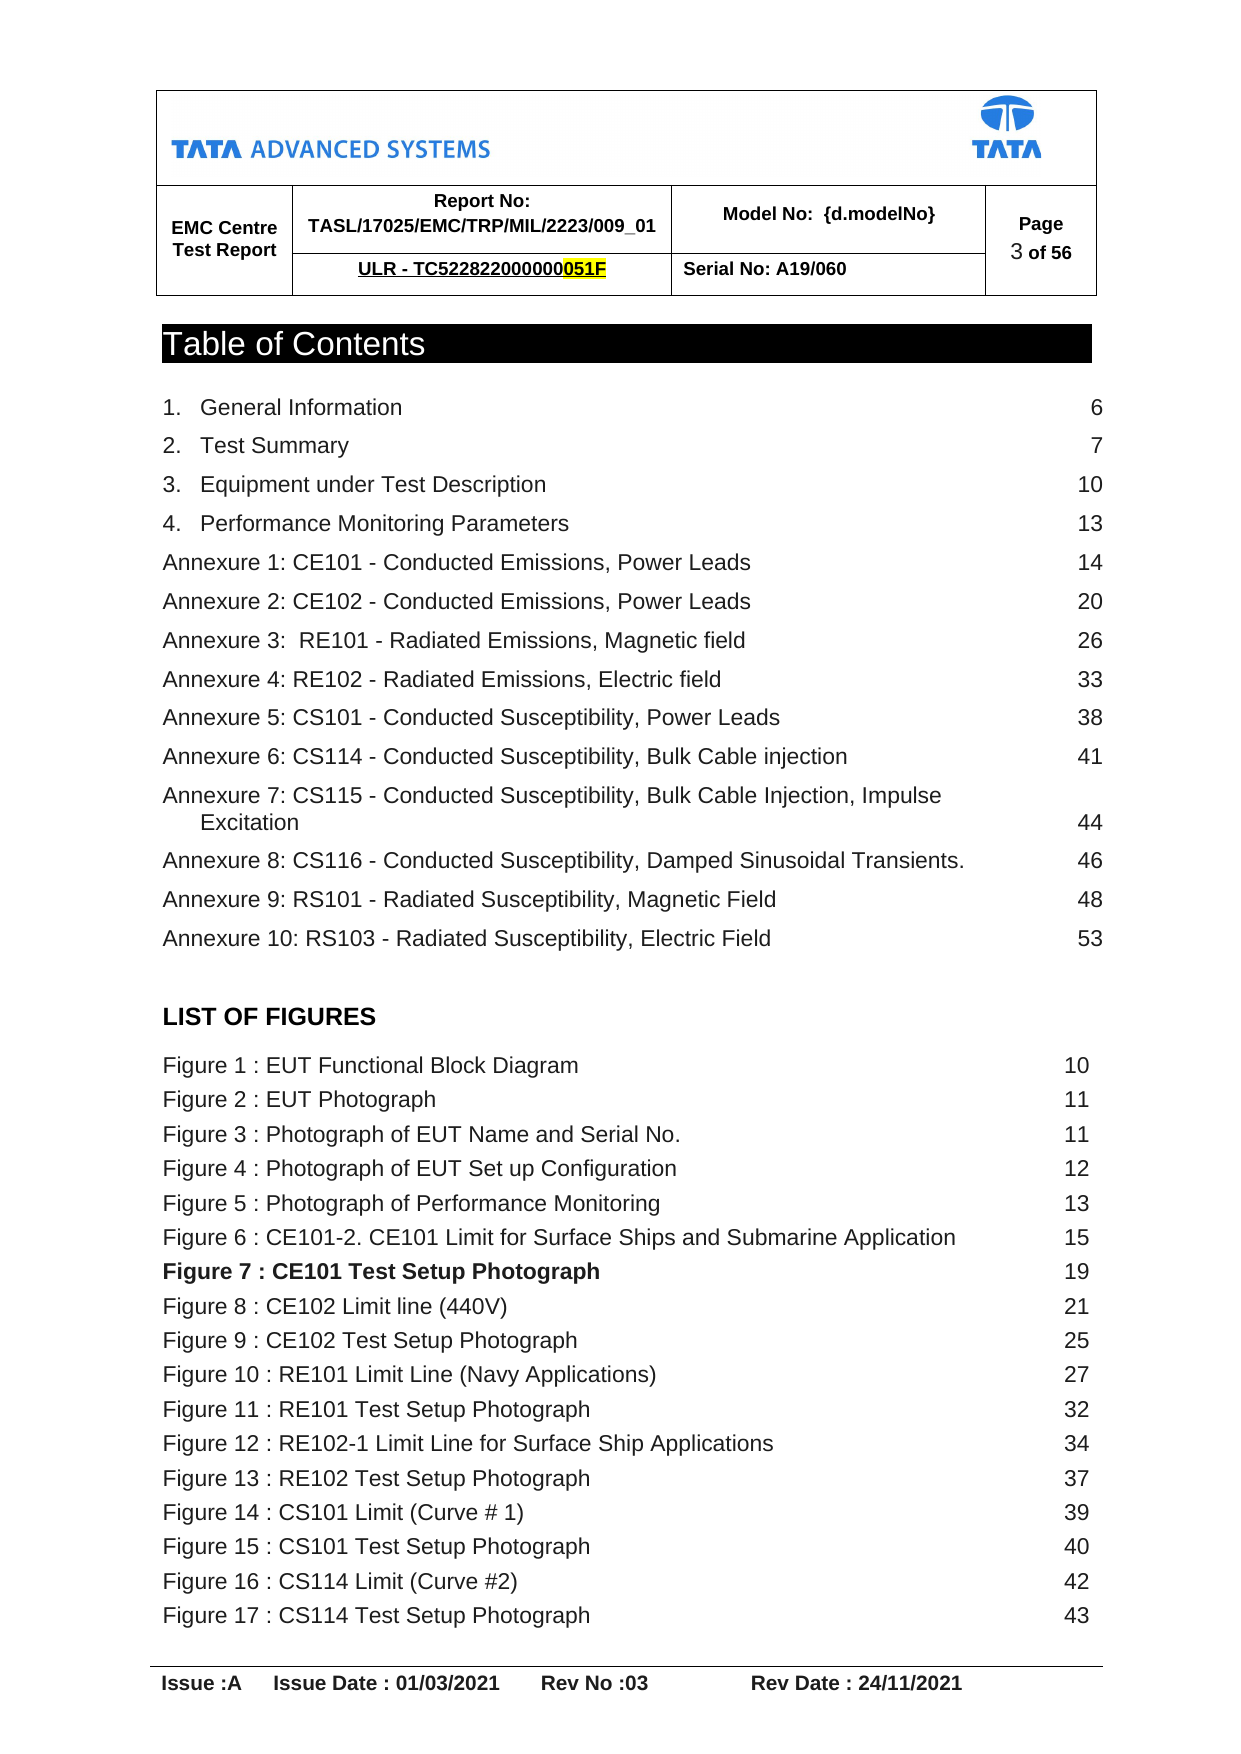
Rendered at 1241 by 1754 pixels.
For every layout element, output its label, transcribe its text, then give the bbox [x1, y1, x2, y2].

text LIST OF FIGURES [162, 1002, 1095, 1031]
picture [171, 95, 1042, 177]
text Table of Contents [162, 324, 1092, 363]
